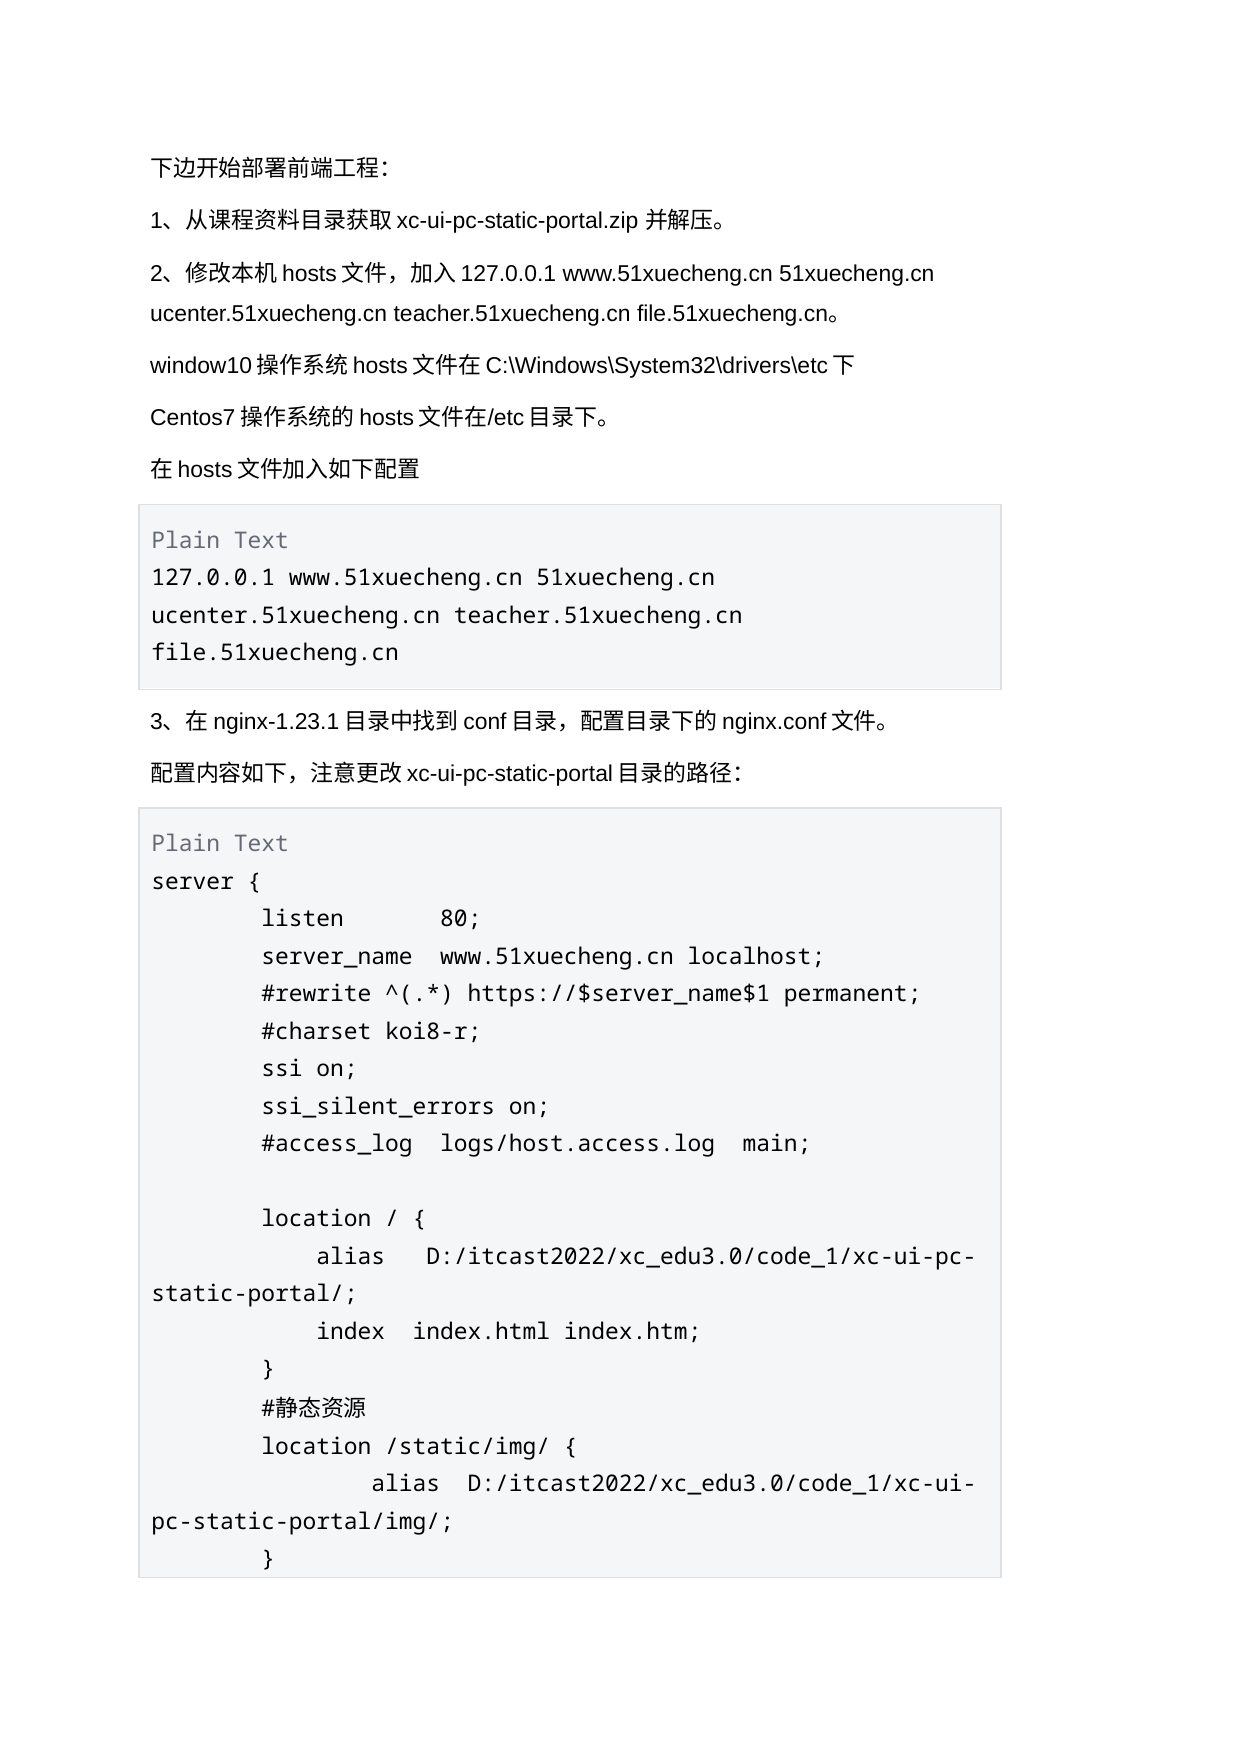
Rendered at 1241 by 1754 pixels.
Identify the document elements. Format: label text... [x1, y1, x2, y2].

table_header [140, 809, 1000, 1577]
text Centos7操作系统的hosts文件在/etc目录下。 [150, 399, 1090, 432]
text 配置内容如下，注意更改xc-ui-pc-static-portal目录的路径： [150, 755, 1090, 788]
text 1、从课程资料目录获取xc-ui-pc-static-portal.zip 并解压。 [150, 202, 1090, 236]
text 3、在nginx-1.23.1目录中找到conf目录，配置目录下的nginx.conf文件。 [150, 702, 1090, 736]
table_header Plain Text 127.0.0.1 www.51xuecheng.cn 51xuecheng.cn ucenter.51xuecheng.cn teacher.51xuecheng.cn file.51xuecheng.cn [140, 505, 1000, 688]
text 下边开始部署前端工程： [150, 150, 1090, 183]
text window10操作系统hosts文件在C:\Windows\System32\drivers\etc下 [150, 347, 1090, 380]
text 2、修改本机hosts文件，加入127.0.0.1 www.51xuecheng.cn 51xuecheng.cn ucenter.51xuecheng.cn teacher.51xuecheng.cn file.51xuecheng.cn。 [150, 254, 1090, 328]
text 在hosts文件加入如下配置 [150, 451, 1090, 484]
